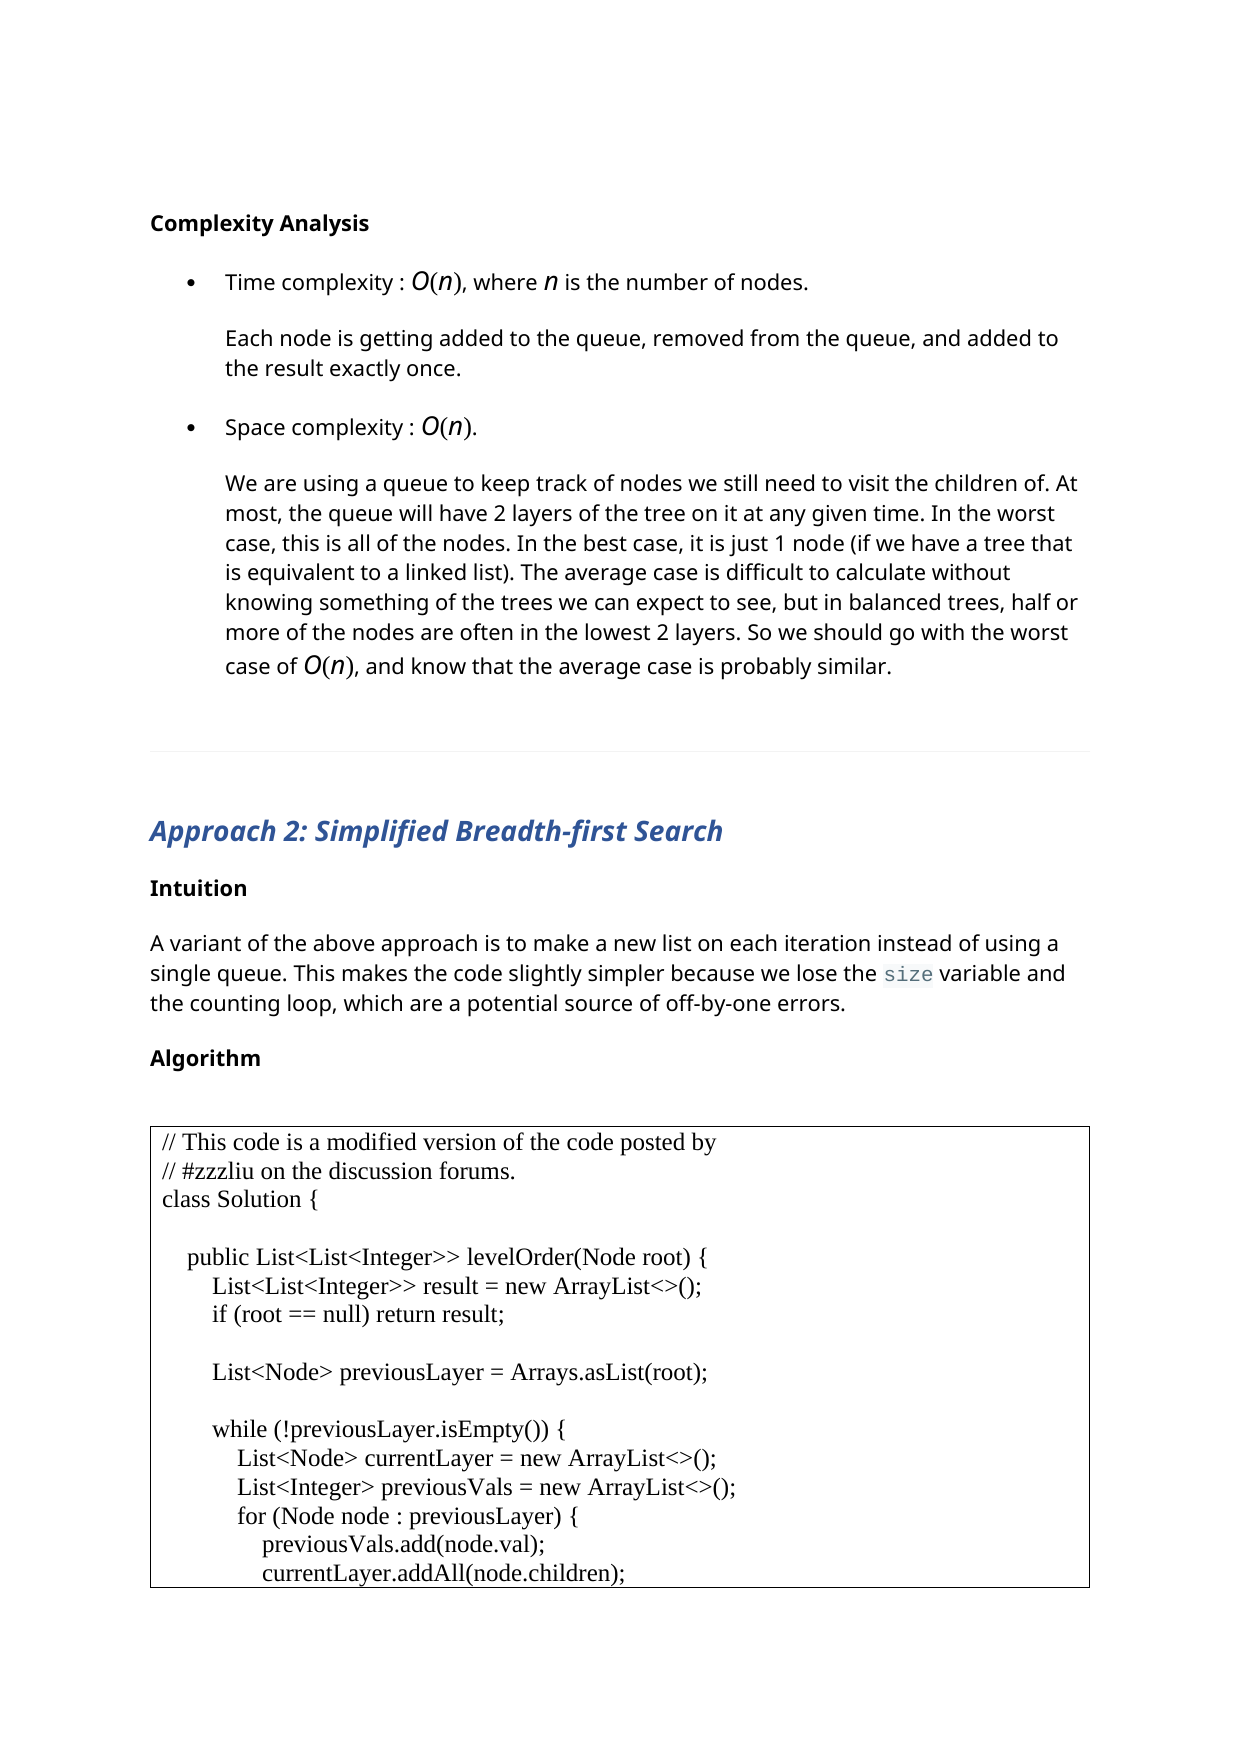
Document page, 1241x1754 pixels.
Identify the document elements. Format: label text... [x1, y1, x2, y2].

subtitle Approach 2: Simplified Breadth-first Search [150, 812, 1090, 850]
text Algorithm [150, 1042, 1090, 1072]
text A variant of the above approach is to make a new list on each iteration instead of using a single queue. This makes the code slightly simpler because we lose the size variable and the counting loop, which are a potential source of off-by-one errors. [150, 928, 1090, 1017]
list Space complexity : O(n). [187, 407, 1090, 443]
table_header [151, 1127, 1089, 1587]
list Time complexity : O(n), where n is the number of nodes. [187, 262, 1090, 298]
text Intuition [150, 873, 1090, 903]
text Complexity Analysis [150, 207, 1090, 237]
text We are using a queue to keep track of nodes we still need to visit the children of. At most, the queue will have 2 layers of the tree on it at any given time. In the worst case, this is all of the nodes. In the best case, it is just 1 node (if we have a tree that is equivalent to a linked list). The average case is difficult to calculate without knowing something of the trees we can expect to see, but in balanced trees, half or more of the nodes are often in the lowest 2 layers. So we should go with the worst case of O(n), and know that the average case is probably similar. [225, 468, 1090, 682]
text Each node is getting added to the queue, removed from the queue, and added to the result exactly once. [225, 323, 1090, 382]
